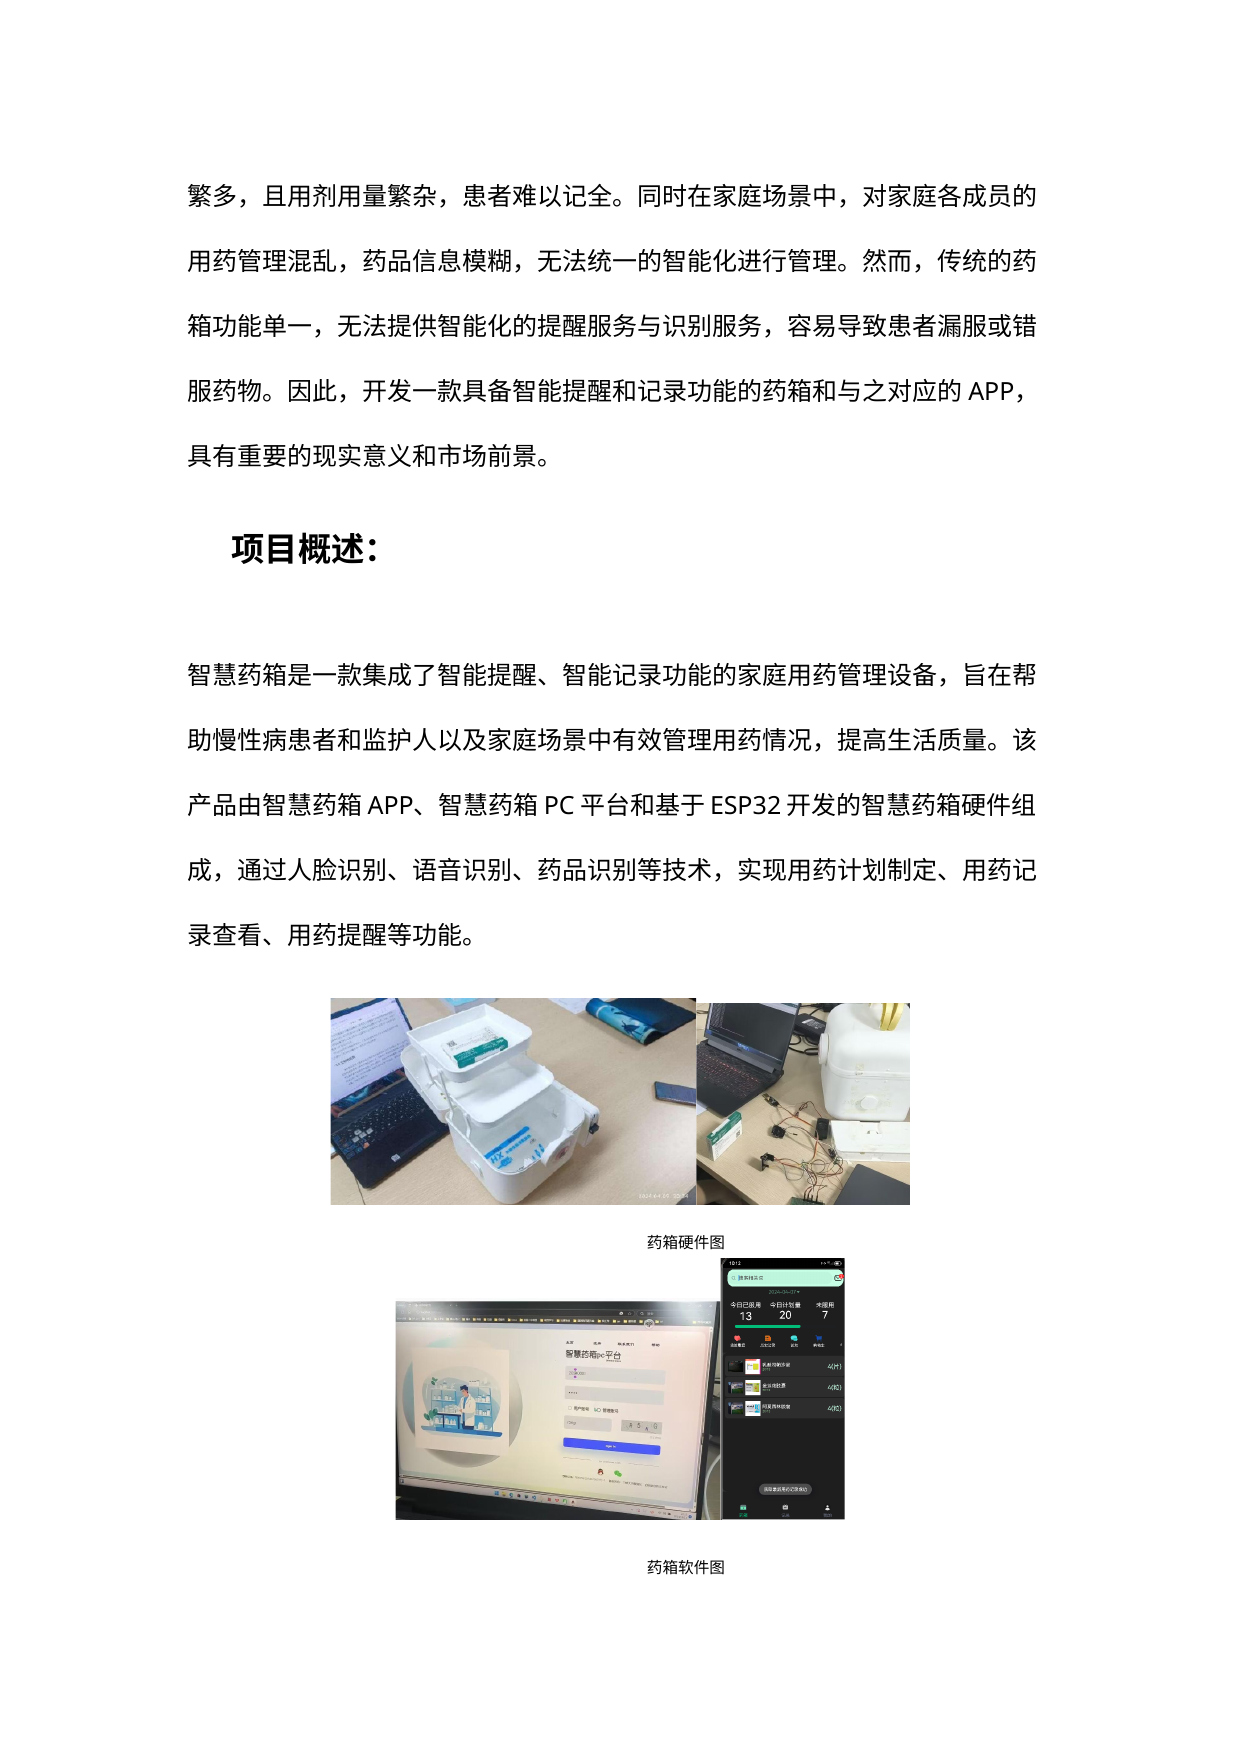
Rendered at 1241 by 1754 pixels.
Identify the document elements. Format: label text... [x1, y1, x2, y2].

text 智慧药箱是一款集成了智能提醒、智能记录功能的家庭用药管理设备，旨在帮助慢性病患者和监护人以及家庭场景中有效管理用药情况，提高生活质量。该产品由智慧药箱APP、智慧药箱PC平台和基于ESP32开发的智慧药箱硬件组成，通过人脸识别、语音识别、药品识别等技术，实现用药计划制定、用药记录查看、用药提醒等功能。 [187, 641, 1053, 966]
picture [395, 1258, 845, 1520]
text 药箱硬件图 [275, 1226, 1053, 1258]
picture [330, 998, 910, 1205]
subtitle 项目概述： [187, 514, 1053, 579]
text 药箱软件图 [275, 1551, 1053, 1583]
text 繁多，且用剂用量繁杂，患者难以记全。同时在家庭场景中，对家庭各成员的用药管理混乱，药品信息模糊，无法统一的智能化进行管理。然而，传统的药箱功能单一，无法提供智能化的提醒服务与识别服务，容易导致患者漏服或错服药物。因此，开发一款具备智能提醒和记录功能的药箱和与之对应的 APP，具有重要的现实意义和市场前景。 [187, 162, 1053, 487]
